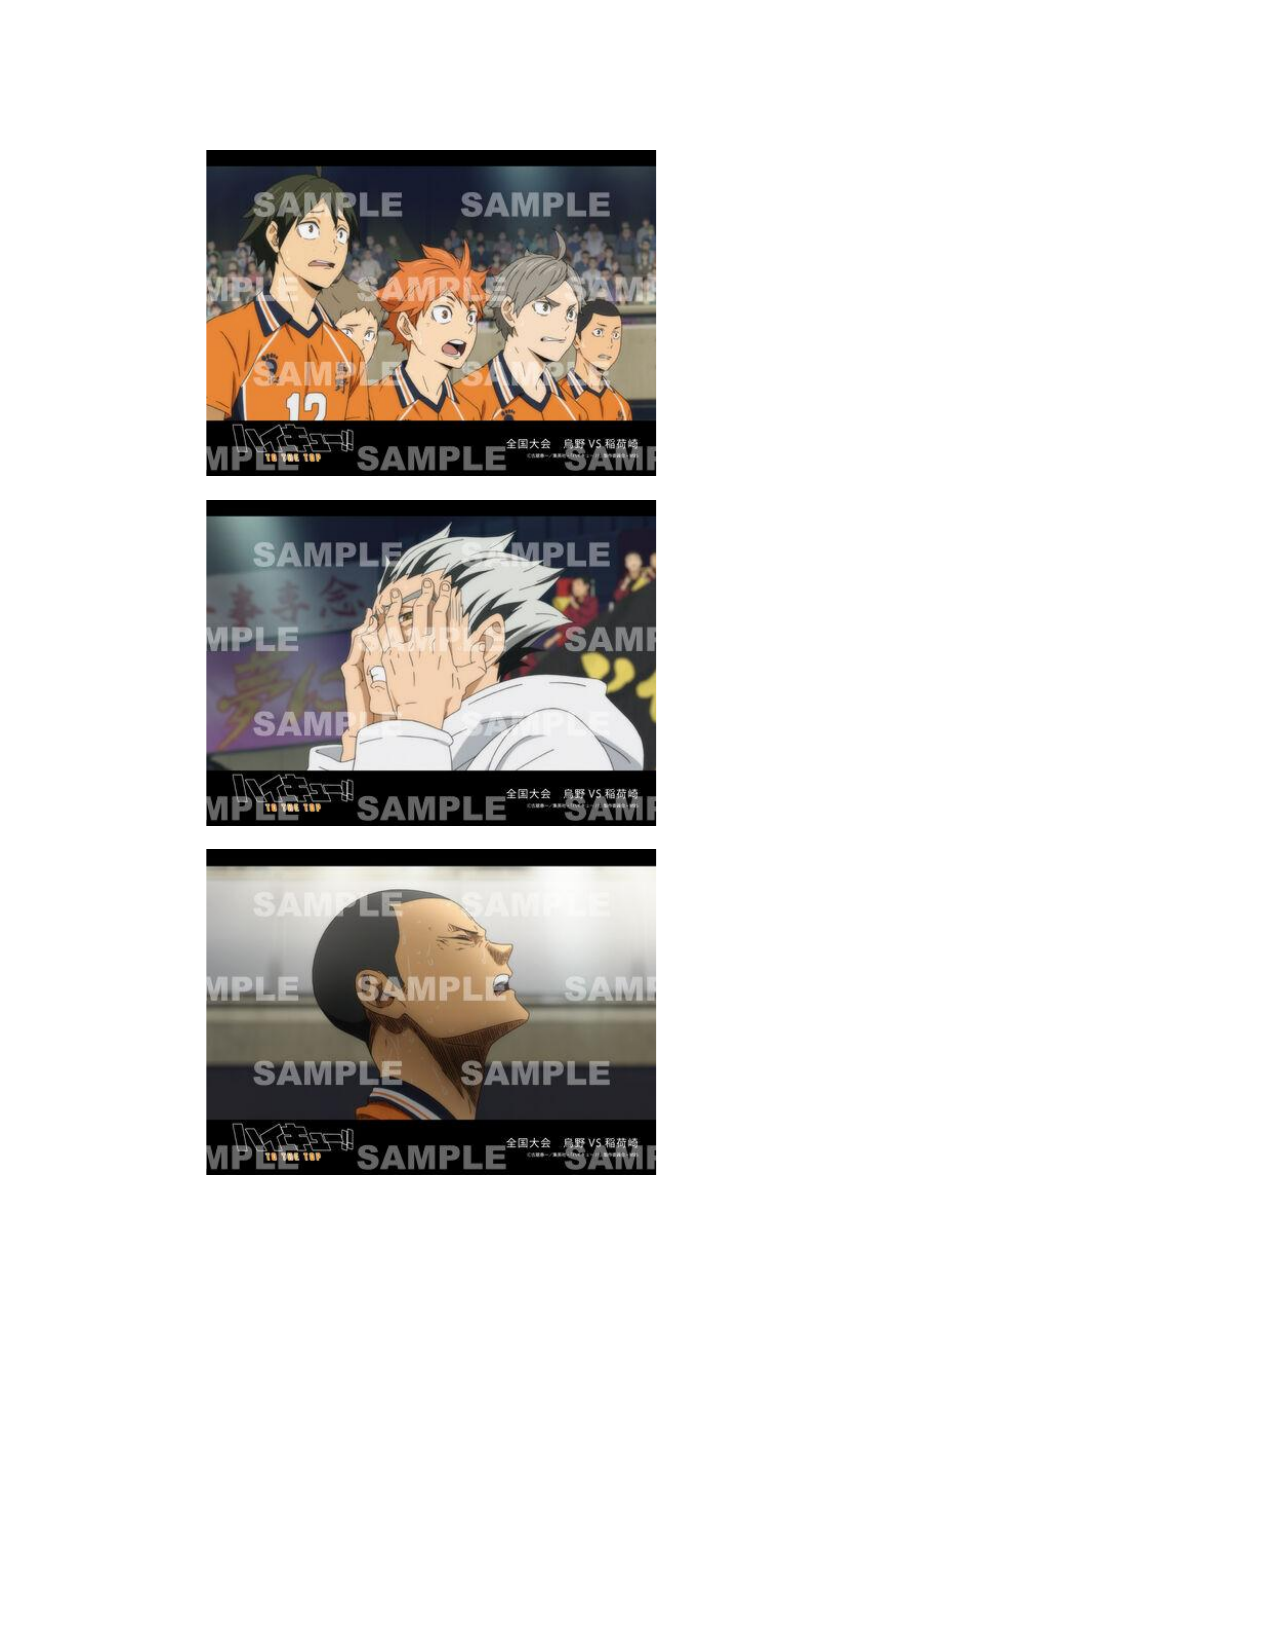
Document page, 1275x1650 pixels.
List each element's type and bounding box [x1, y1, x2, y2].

picture [206, 500, 657, 826]
picture [206, 849, 657, 1175]
picture [206, 150, 657, 476]
